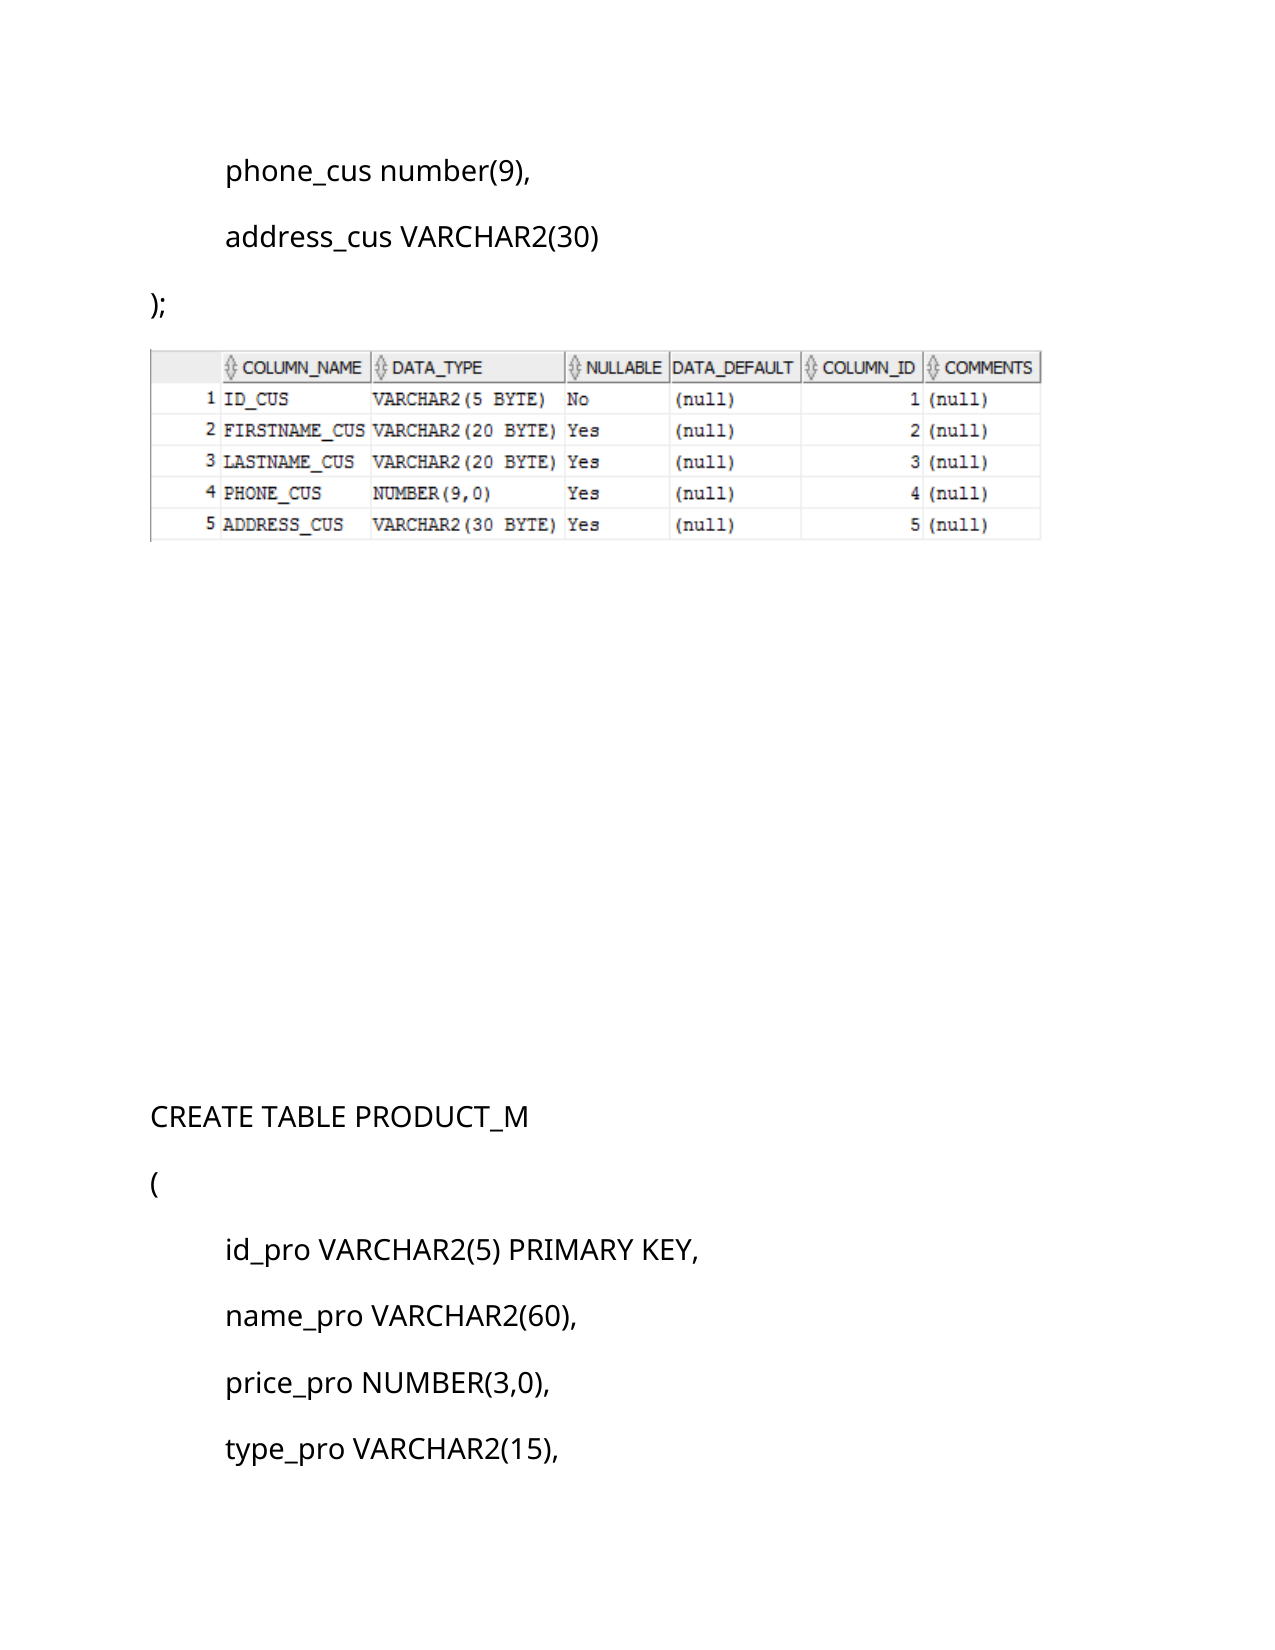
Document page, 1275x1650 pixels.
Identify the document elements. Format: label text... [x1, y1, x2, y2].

text phone_cus number(9), [150, 150, 1125, 190]
text id_pro VARCHAR2(5) PRIMARY KEY, [150, 1229, 1125, 1269]
text CREATE TABLE PRODUCT_M [150, 1096, 1125, 1136]
text address_cus VARCHAR2(30) [150, 216, 1125, 256]
text type_pro VARCHAR2(15), [150, 1428, 1125, 1468]
picture [150, 349, 1043, 542]
text price_pro NUMBER(3,0), [150, 1362, 1125, 1402]
text name_pro VARCHAR2(60), [150, 1296, 1125, 1335]
text ); [150, 283, 1125, 323]
text ( [150, 1163, 1125, 1202]
